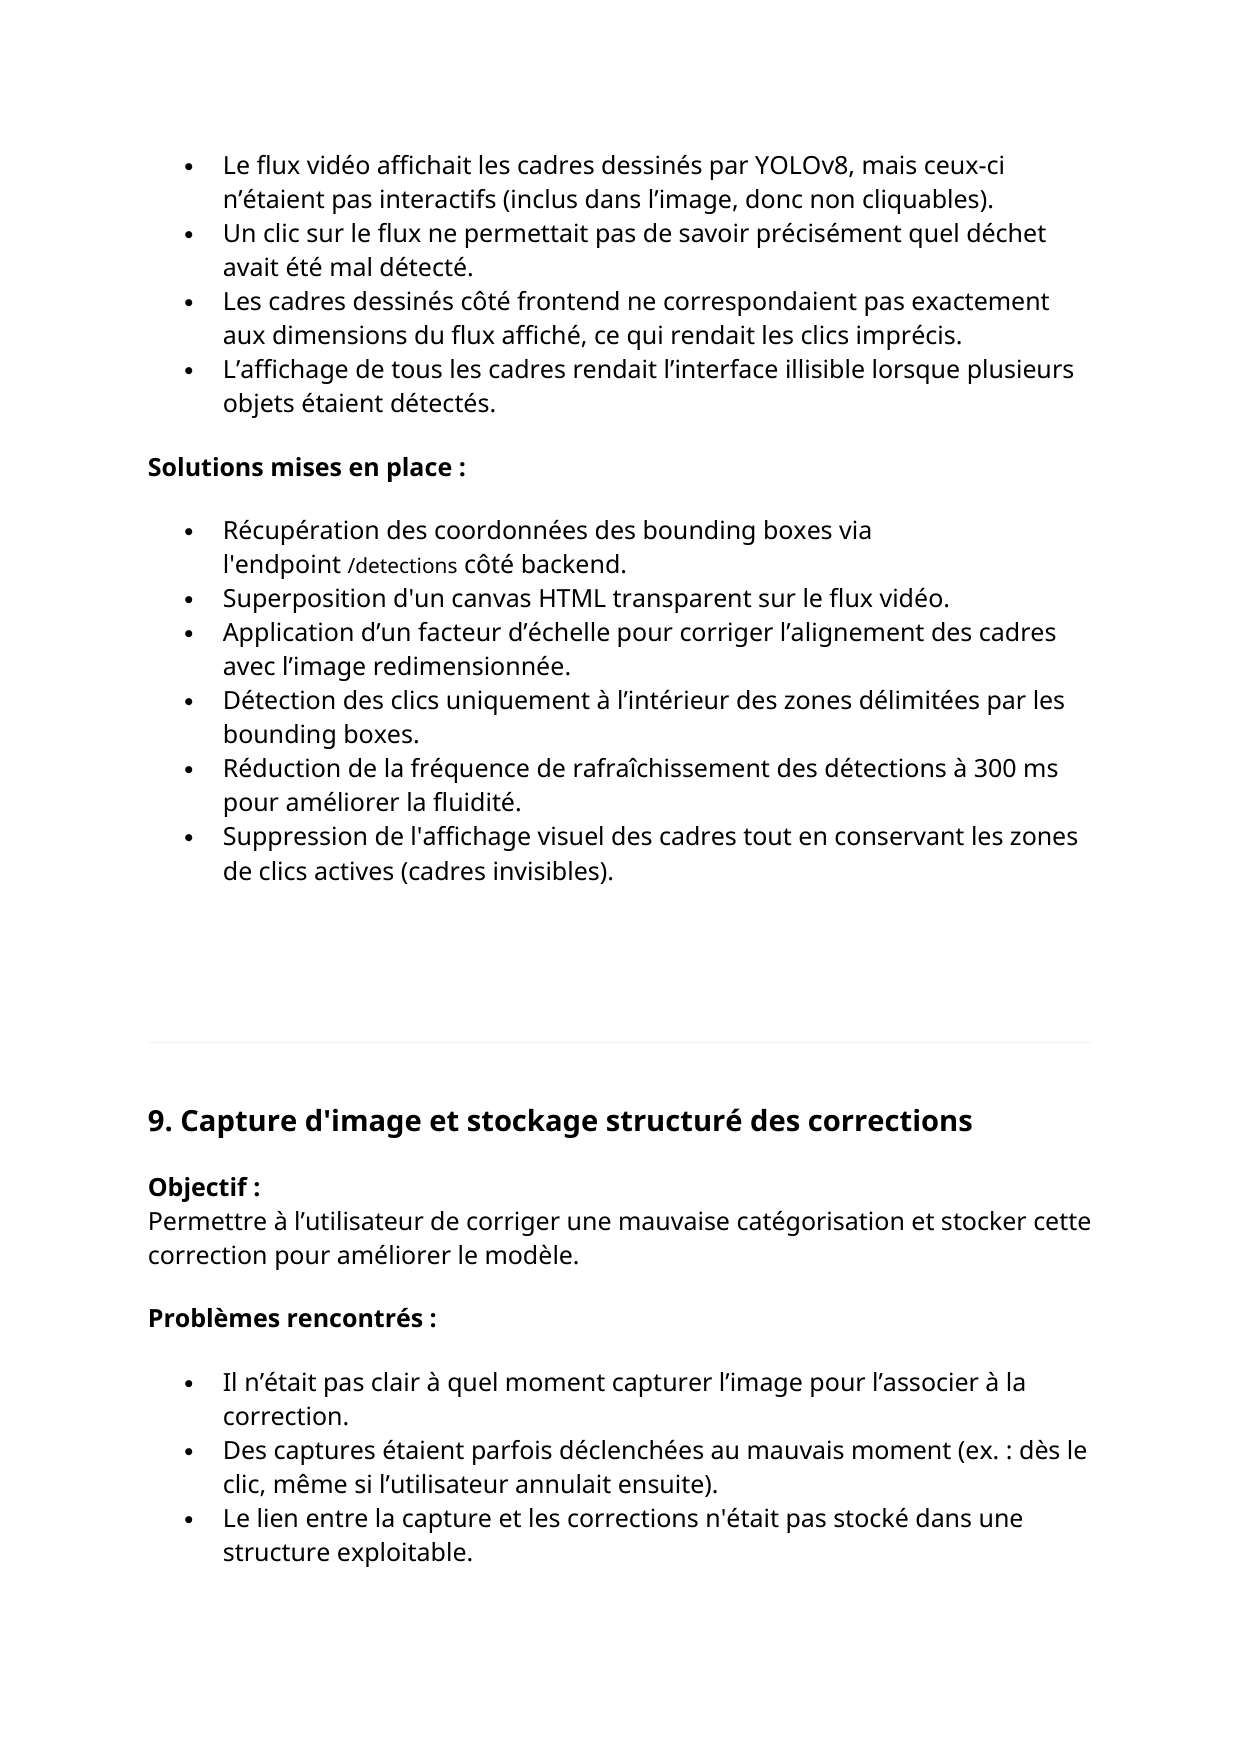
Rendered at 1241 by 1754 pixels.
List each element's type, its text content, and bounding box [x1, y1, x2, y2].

list Suppression de l'affichage visuel des cadres tout en conservant les zones de clics actives (cadres invisibles). [185, 819, 1093, 887]
list Les cadres dessinés côté frontend ne correspondaient pas exactement aux dimensions du flux affiché, ce qui rendait les clics imprécis. [185, 284, 1093, 352]
list Le flux vidéo affichait les cadres dessinés par YOLOv8, mais ceux-ci n’étaient pas interactifs (inclus dans l’image, donc non cliquables). [185, 148, 1093, 216]
list Détection des clics uniquement à l’intérieur des zones délimitées par les bounding boxes. [185, 683, 1093, 751]
list Application d’un facteur d’échelle pour corriger l’alignement des cadres avec l’image redimensionnée. [185, 615, 1093, 683]
list Des captures étaient parfois déclenchées au mauvais moment (ex. : dès le clic, même si l’utilisateur annulait ensuite). [185, 1432, 1093, 1500]
list Récupération des coordonnées des bounding boxes via l'endpoint /detections côté backend. [185, 512, 1093, 581]
list Réduction de la fréquence de rafraîchissement des détections à 300 ms pour améliorer la fluidité. [185, 751, 1093, 819]
text Solutions mises en place : [148, 449, 1093, 483]
text Objectif : Permettre à l’utilisateur de corriger une mauvaise catégorisation et stocker cette correction pour améliorer le modèle. [148, 1169, 1093, 1272]
text 9. Capture d'image et stockage structuré des corrections [148, 1101, 1093, 1140]
list Superposition d'un canvas HTML transparent sur le flux vidéo. [185, 581, 1093, 615]
list Le lien entre la capture et les corrections n'était pas stocké dans une structure exploitable. [185, 1500, 1093, 1568]
list Un clic sur le flux ne permettait pas de savoir précisément quel déchet avait été mal détecté. [185, 216, 1093, 284]
list L’affichage de tous les cadres rendait l’interface illisible lorsque plusieurs objets étaient détectés. [185, 352, 1093, 420]
list Il n’était pas clair à quel moment capturer l’image pour l’associer à la correction. [185, 1364, 1093, 1432]
text Problèmes rencontrés : [148, 1301, 1093, 1335]
